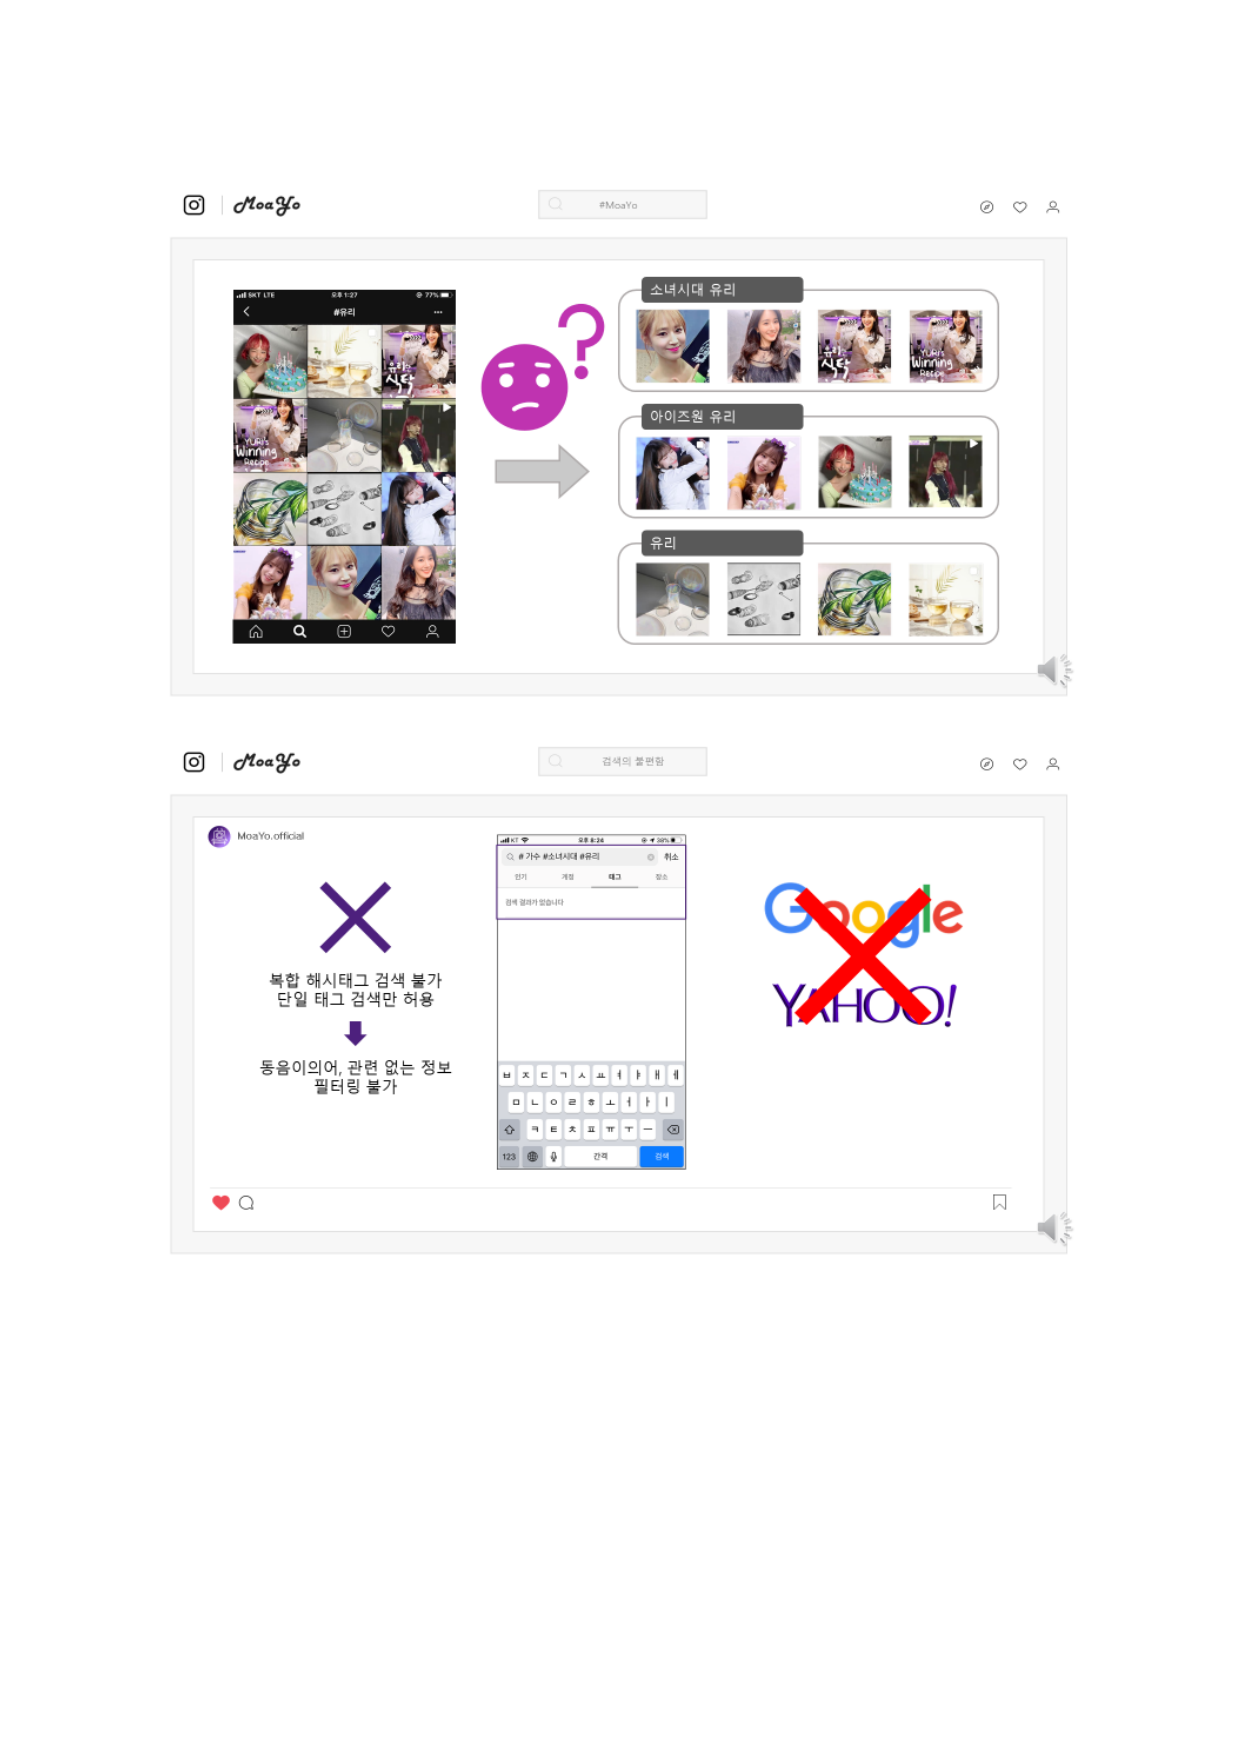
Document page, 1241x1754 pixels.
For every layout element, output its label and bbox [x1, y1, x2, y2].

picture [150, 177, 1091, 706]
picture [150, 734, 1091, 1264]
